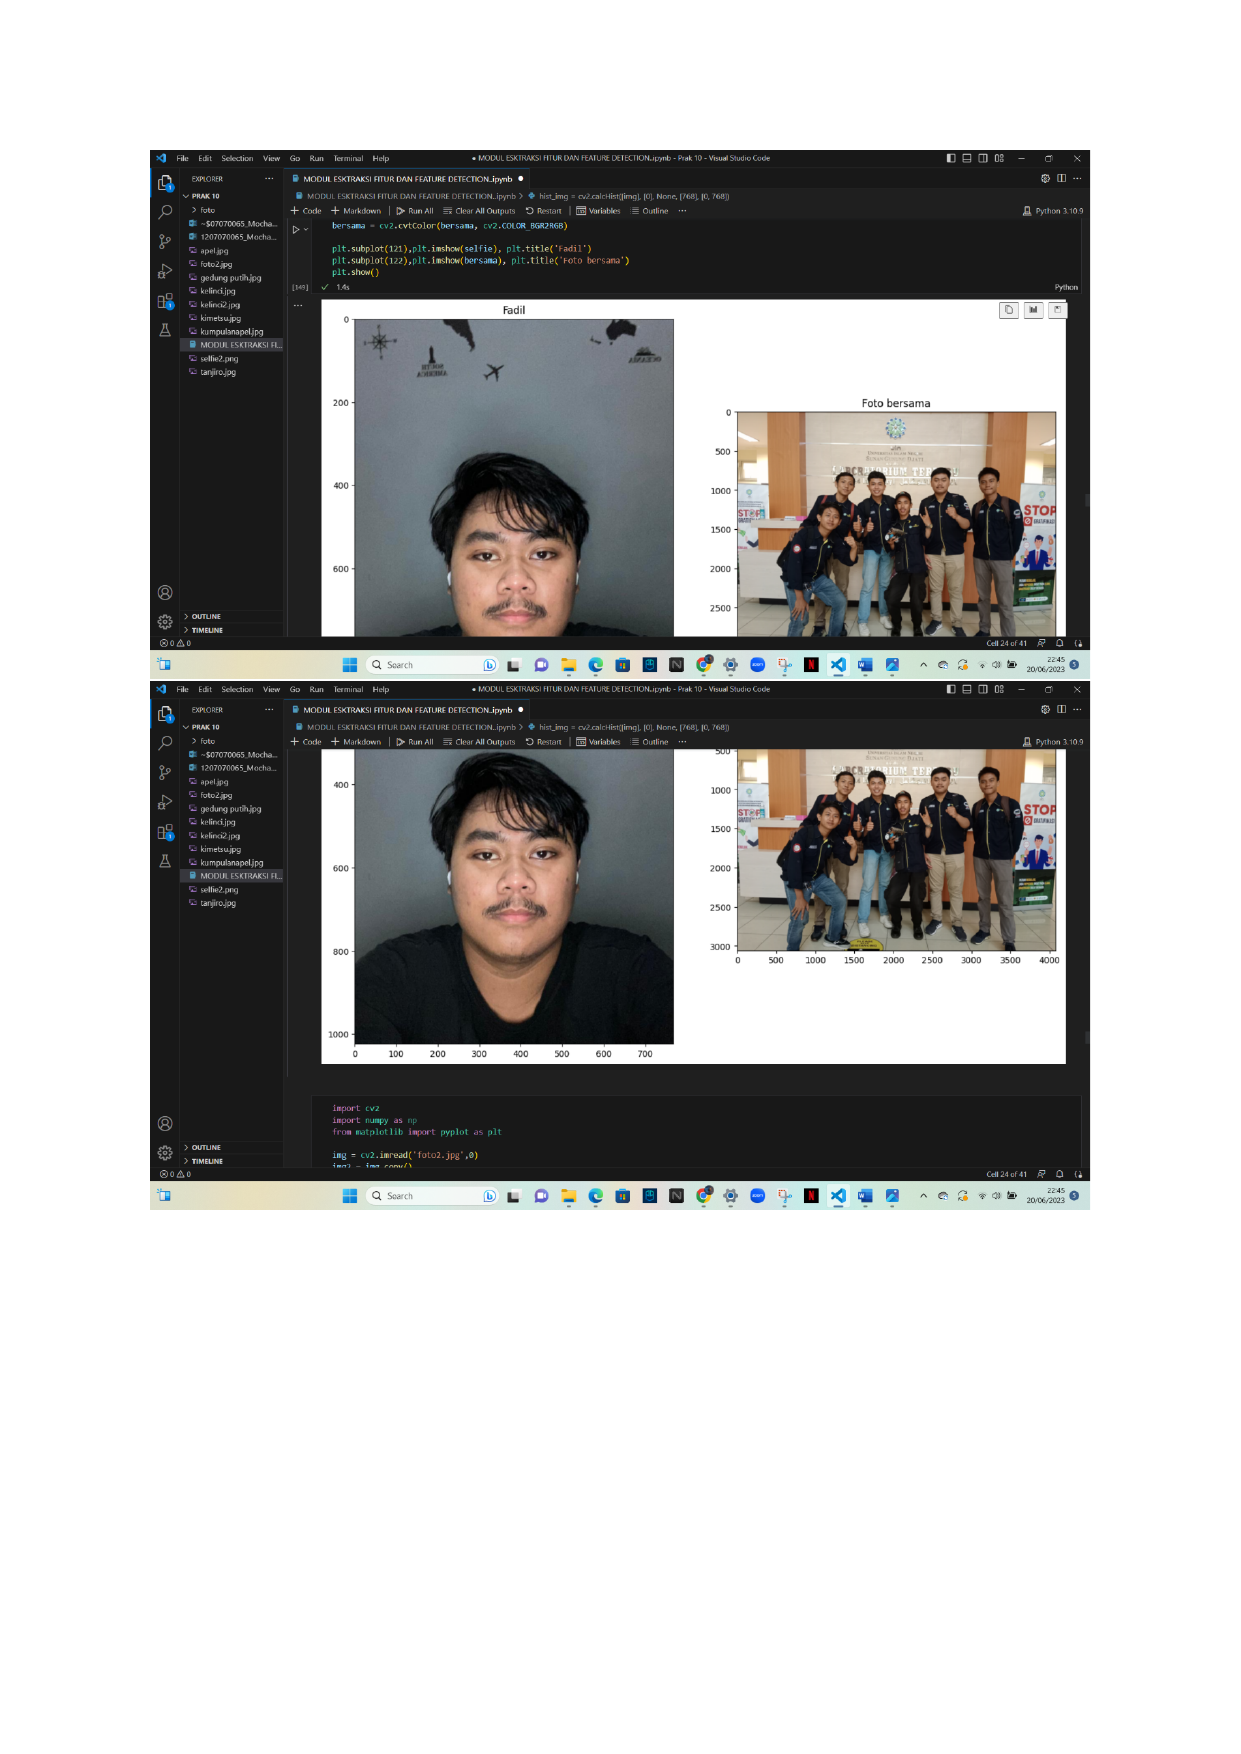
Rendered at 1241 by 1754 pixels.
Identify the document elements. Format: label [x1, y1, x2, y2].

picture [150, 150, 1091, 679]
picture [150, 681, 1091, 1210]
